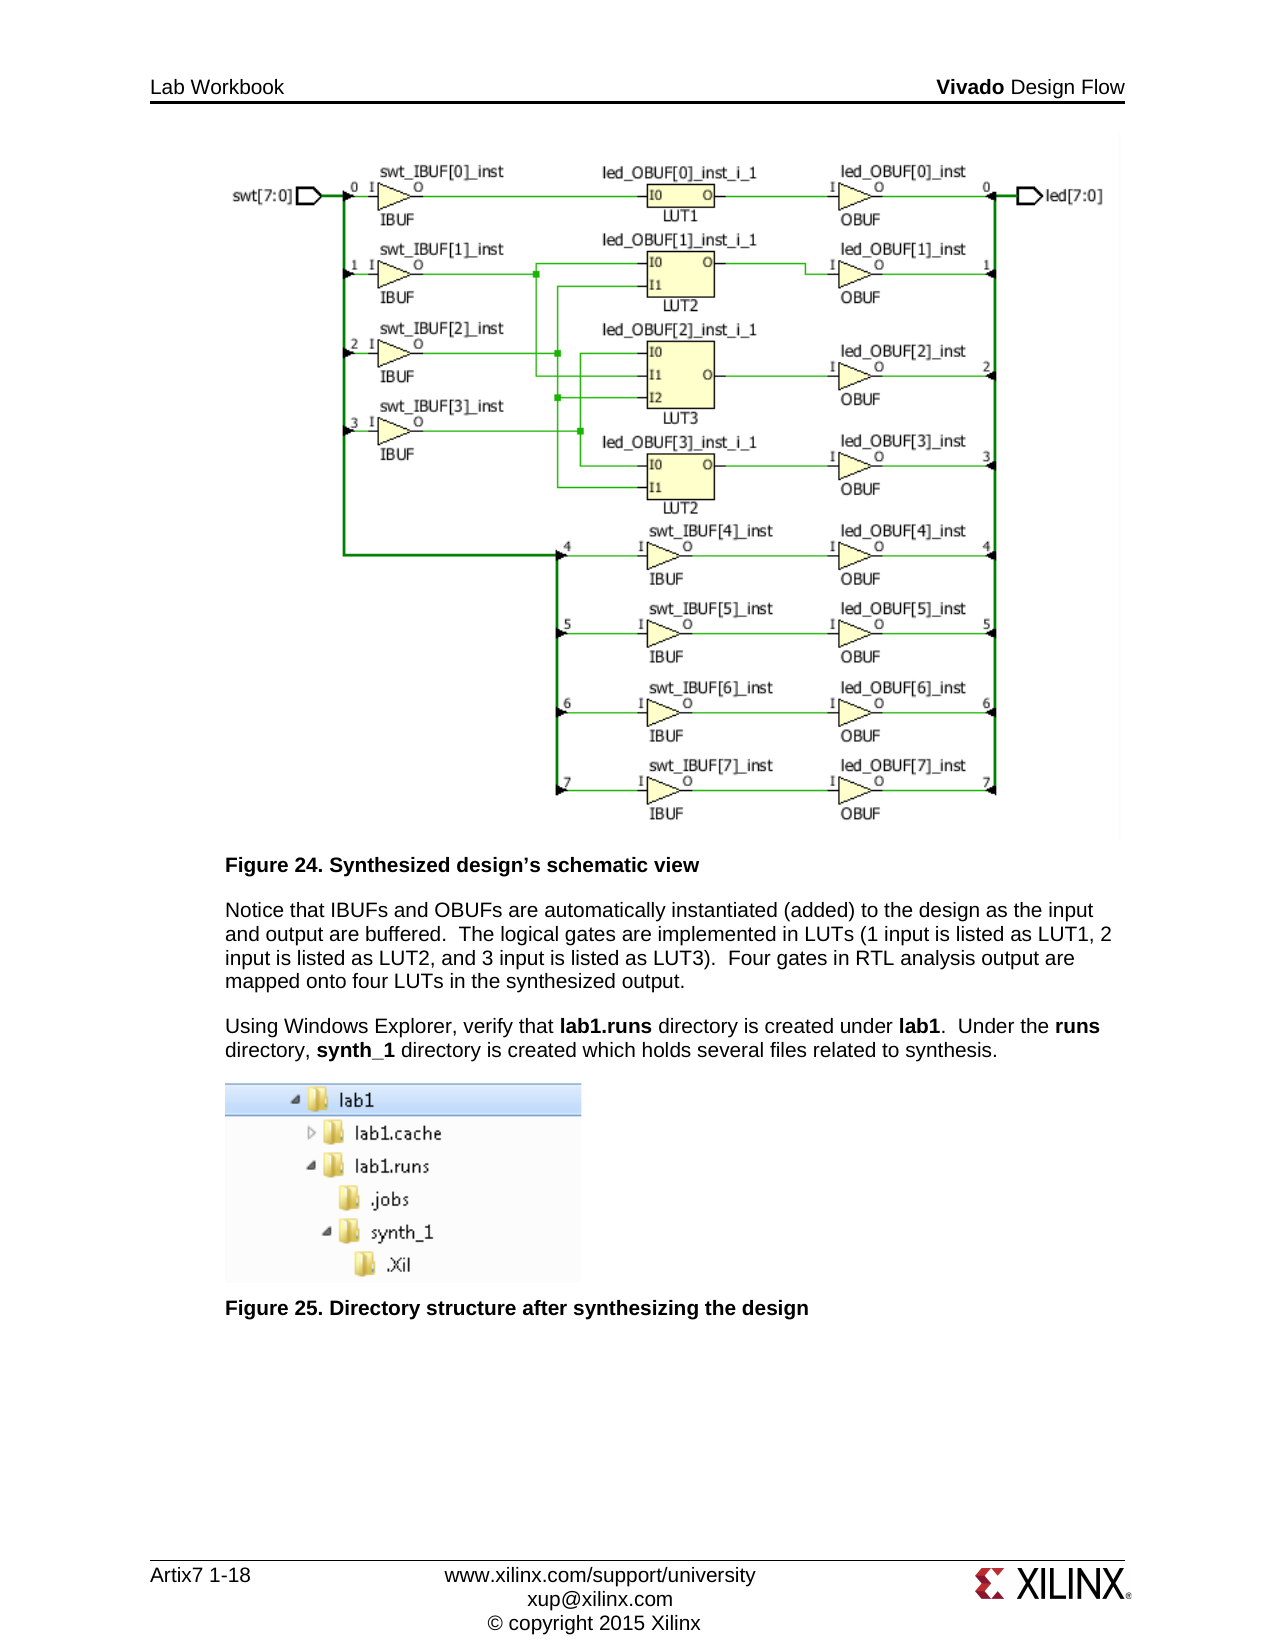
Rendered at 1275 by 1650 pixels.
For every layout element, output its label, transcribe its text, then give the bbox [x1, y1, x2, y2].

text Using Windows Explorer, verify that lab1.runs directory is created under lab1. Under the runs directory, synth_1 directory is created which holds several files related to synthesis. [225, 1014, 1125, 1062]
picture [225, 1082, 582, 1283]
picture [975, 1568, 1132, 1599]
text Figure 25. Directory structure after synthesizing the design [225, 1295, 1125, 1319]
text Notice that IBUFs and OBUFs are automatically instantiated (added) to the design as the input and output are buffered. The logical gates are implemented in LUTs (1 input is listed as LUT1, 2 input is listed as LUT2, and 3 input is listed as LUT3). Four gates in RTL analysis output are mapped onto four LUTs in the synthesized output. [225, 897, 1125, 993]
text Figure 24. Synthesized design’s schematic view [225, 853, 1125, 877]
picture [225, 133, 1121, 841]
